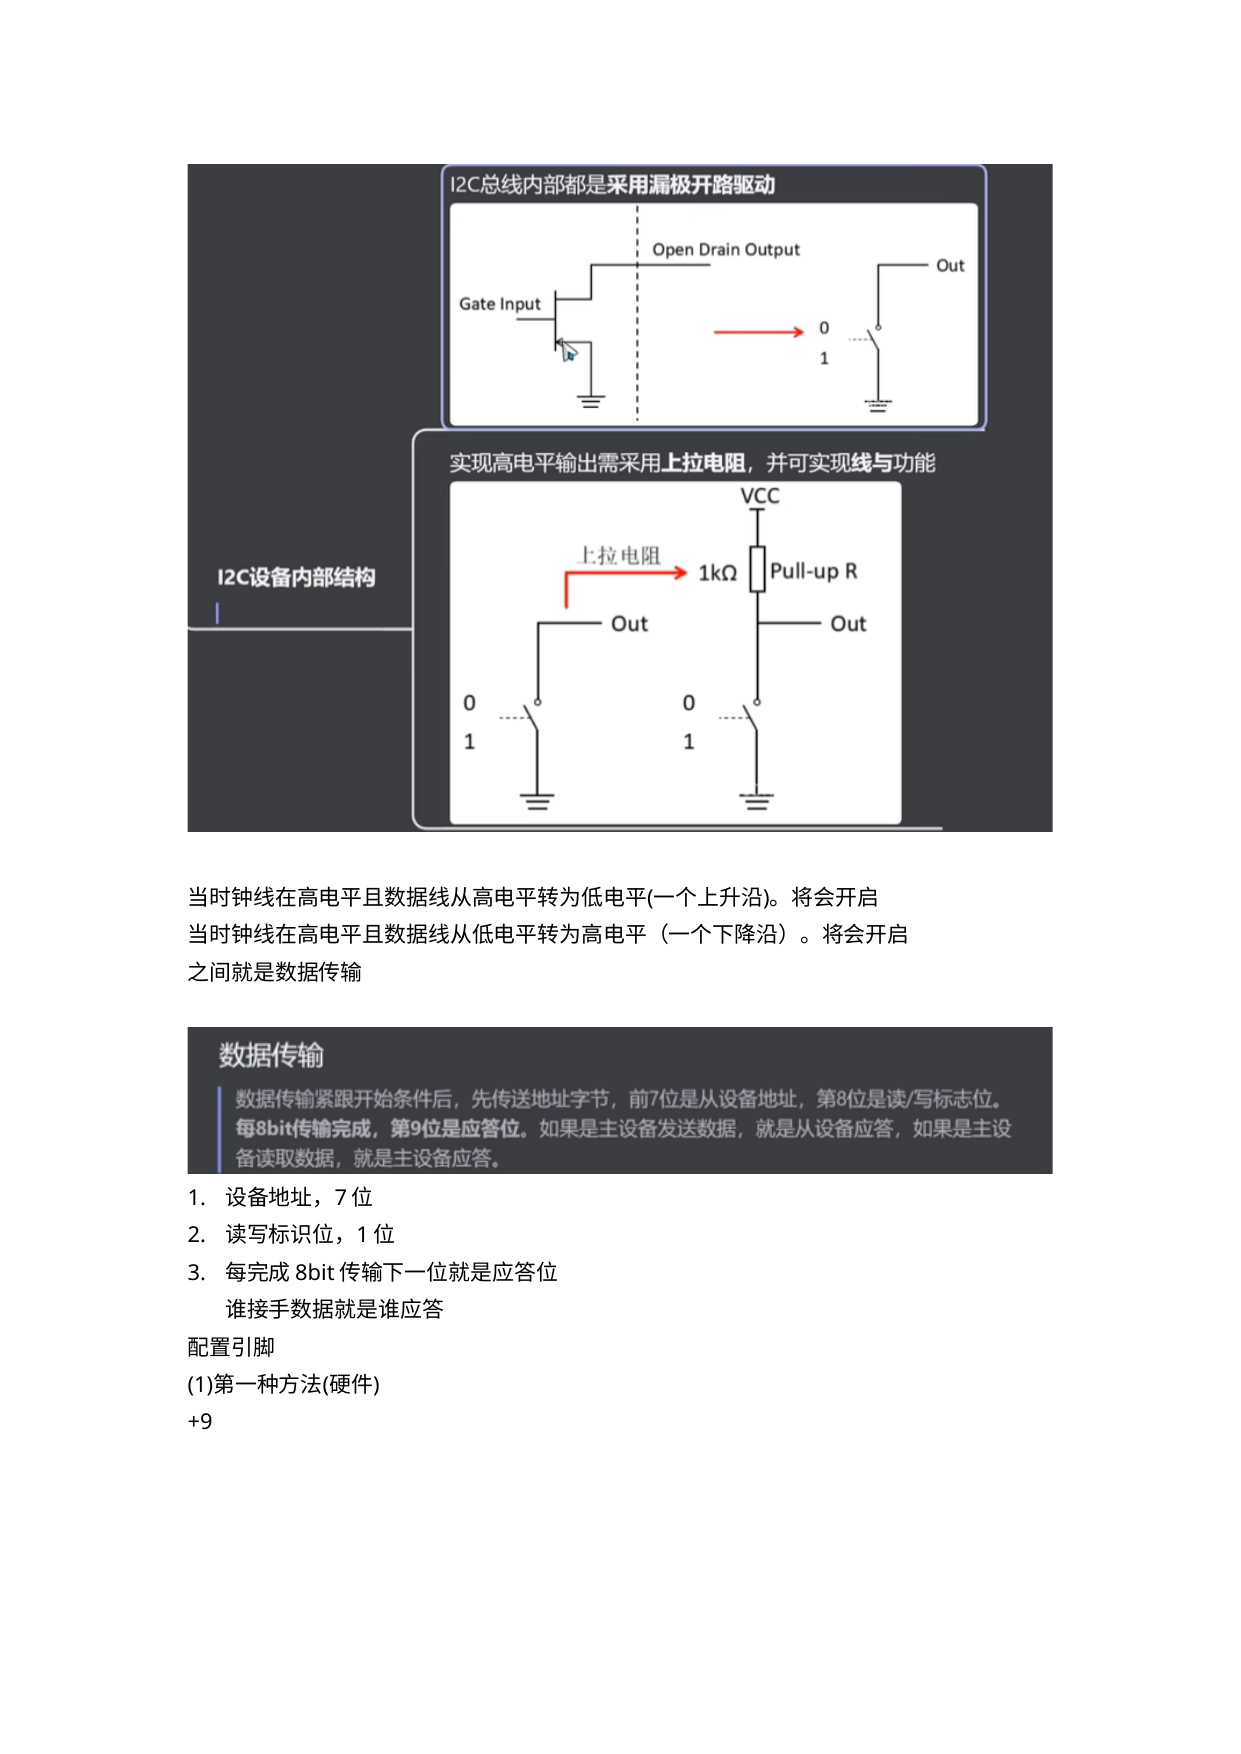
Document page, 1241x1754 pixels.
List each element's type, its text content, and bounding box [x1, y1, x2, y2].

subtitle 配置引脚 [187, 1327, 1053, 1364]
text 当时钟线在高电平且数据线从低电平转为高电平（一个下降沿）。将会开启 [187, 914, 1053, 952]
list 读写标识位，1位 [187, 1214, 1053, 1252]
list 谁接手数据就是谁应答 [225, 1289, 1053, 1327]
text 之间就是数据传输 [187, 952, 1053, 989]
list 每完成8bit传输下一位就是应答位 [187, 1252, 1053, 1289]
text 当时钟线在高电平且数据线从高电平转为低电平(一个上升沿)。将会开启 [187, 877, 1053, 914]
subtitle (1)第一种方法(硬件) [187, 1364, 1053, 1402]
list 设备地址，7位 [187, 1177, 1053, 1214]
text +9 [187, 1402, 1053, 1439]
picture [187, 1027, 1053, 1174]
picture [187, 164, 1053, 832]
